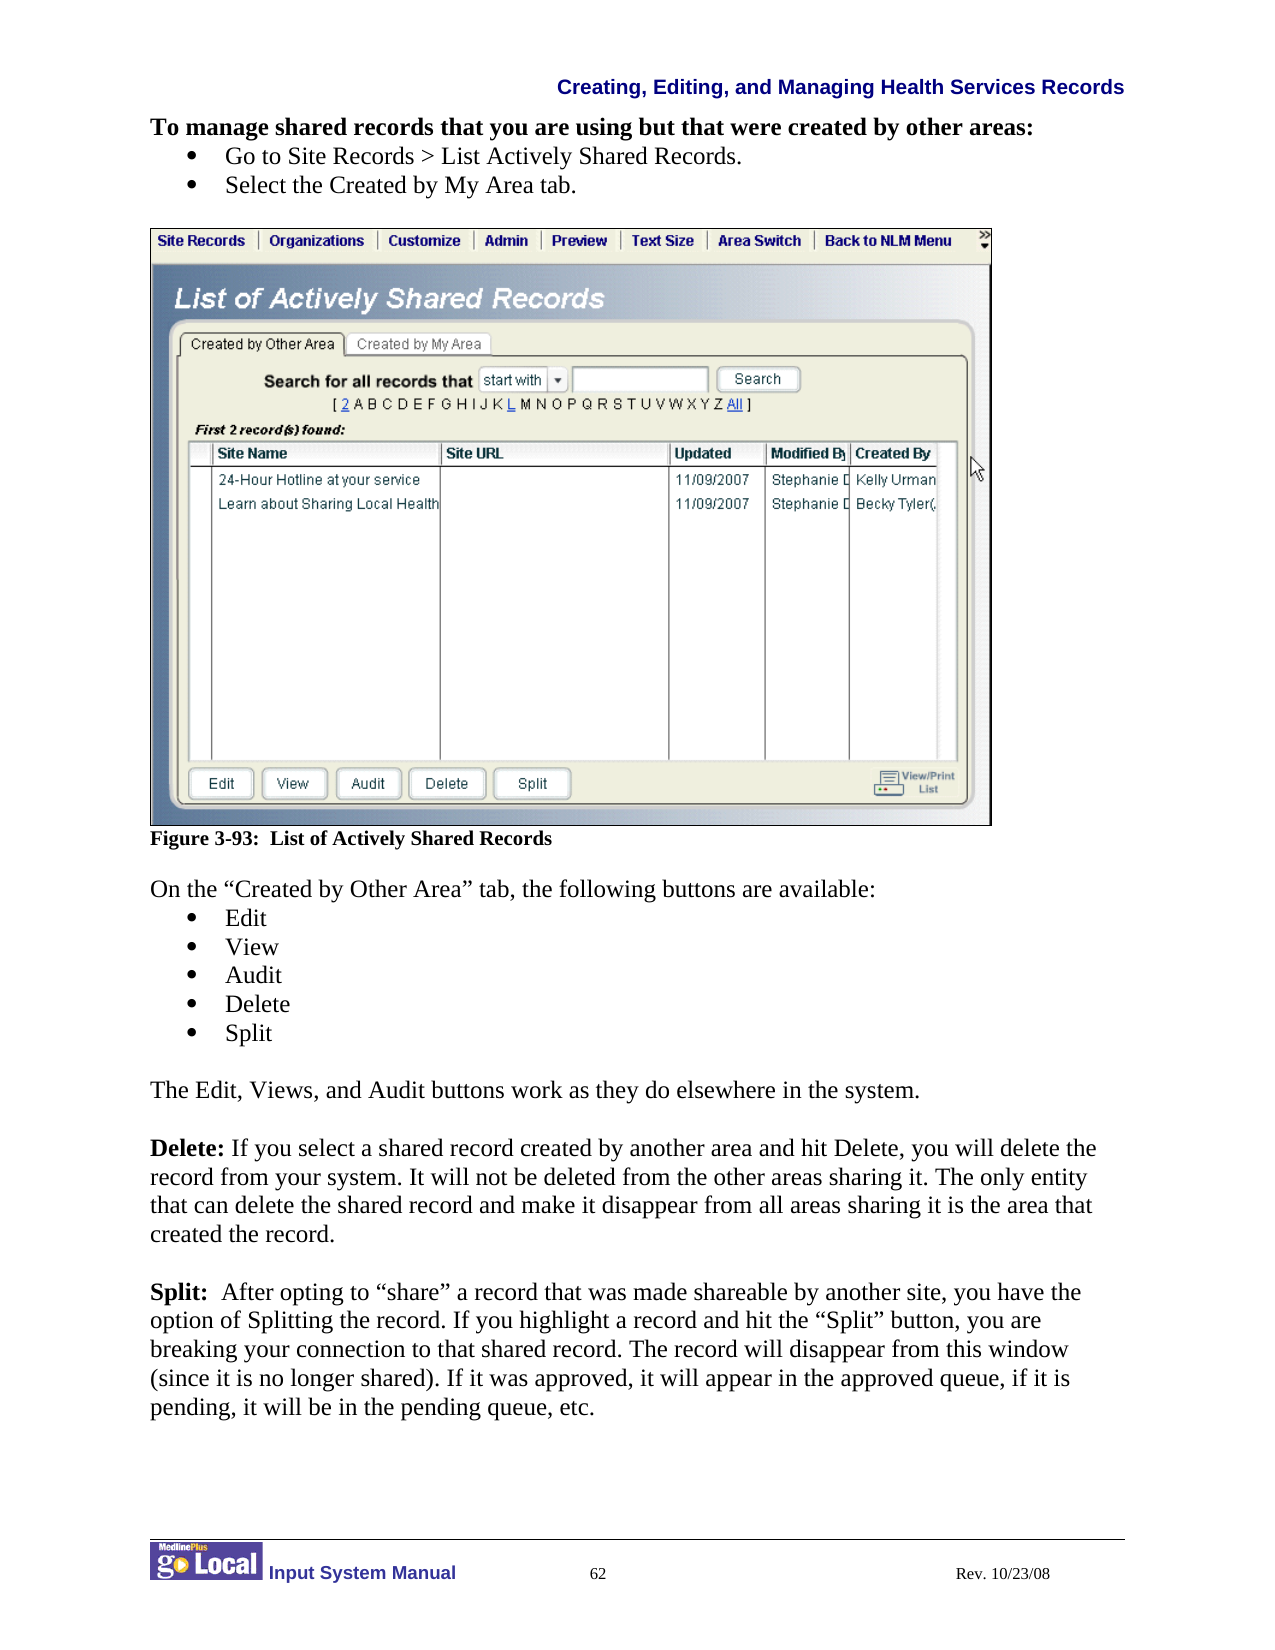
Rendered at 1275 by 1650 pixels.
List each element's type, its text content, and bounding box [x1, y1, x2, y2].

text To manage shared records that you are using but that were created by other areas: [150, 112, 1125, 141]
text The Edit, Views, and Audit buttons work as they do elsewhere in the system. [150, 1075, 1125, 1104]
picture [151, 229, 991, 825]
list Edit [187, 903, 1125, 932]
text : After opting to “share” a record that was made shareable by another site, you have the option of Splitting the record. If you highlight a record and hit the “” button, you are breaking your connection to that shared record. The record will disappear from this window (since it is no longer shared). If it was approved, it will appear in the approved queue, if it is pending, it will be in the pending queue, etc. [150, 1277, 1125, 1420]
list Audit [187, 960, 1125, 989]
list View [187, 932, 1125, 960]
list Delete [187, 989, 1125, 1018]
list Select the Created by My Area tab. [187, 170, 1125, 199]
text On the “Created by Other Area” tab, the following buttons are available: [150, 874, 1125, 903]
list Go to Site Records > List Actively Shared Records. [187, 141, 1125, 170]
picture [150, 1542, 263, 1580]
text Delete: If you select a shared record created by another area and hit Delete, you will delete the record from your system. It will not be deleted from the other areas sharing it. The only entity that can delete the shared record and make it disappear from all areas sharing it is the area that created the record. [150, 1133, 1125, 1248]
